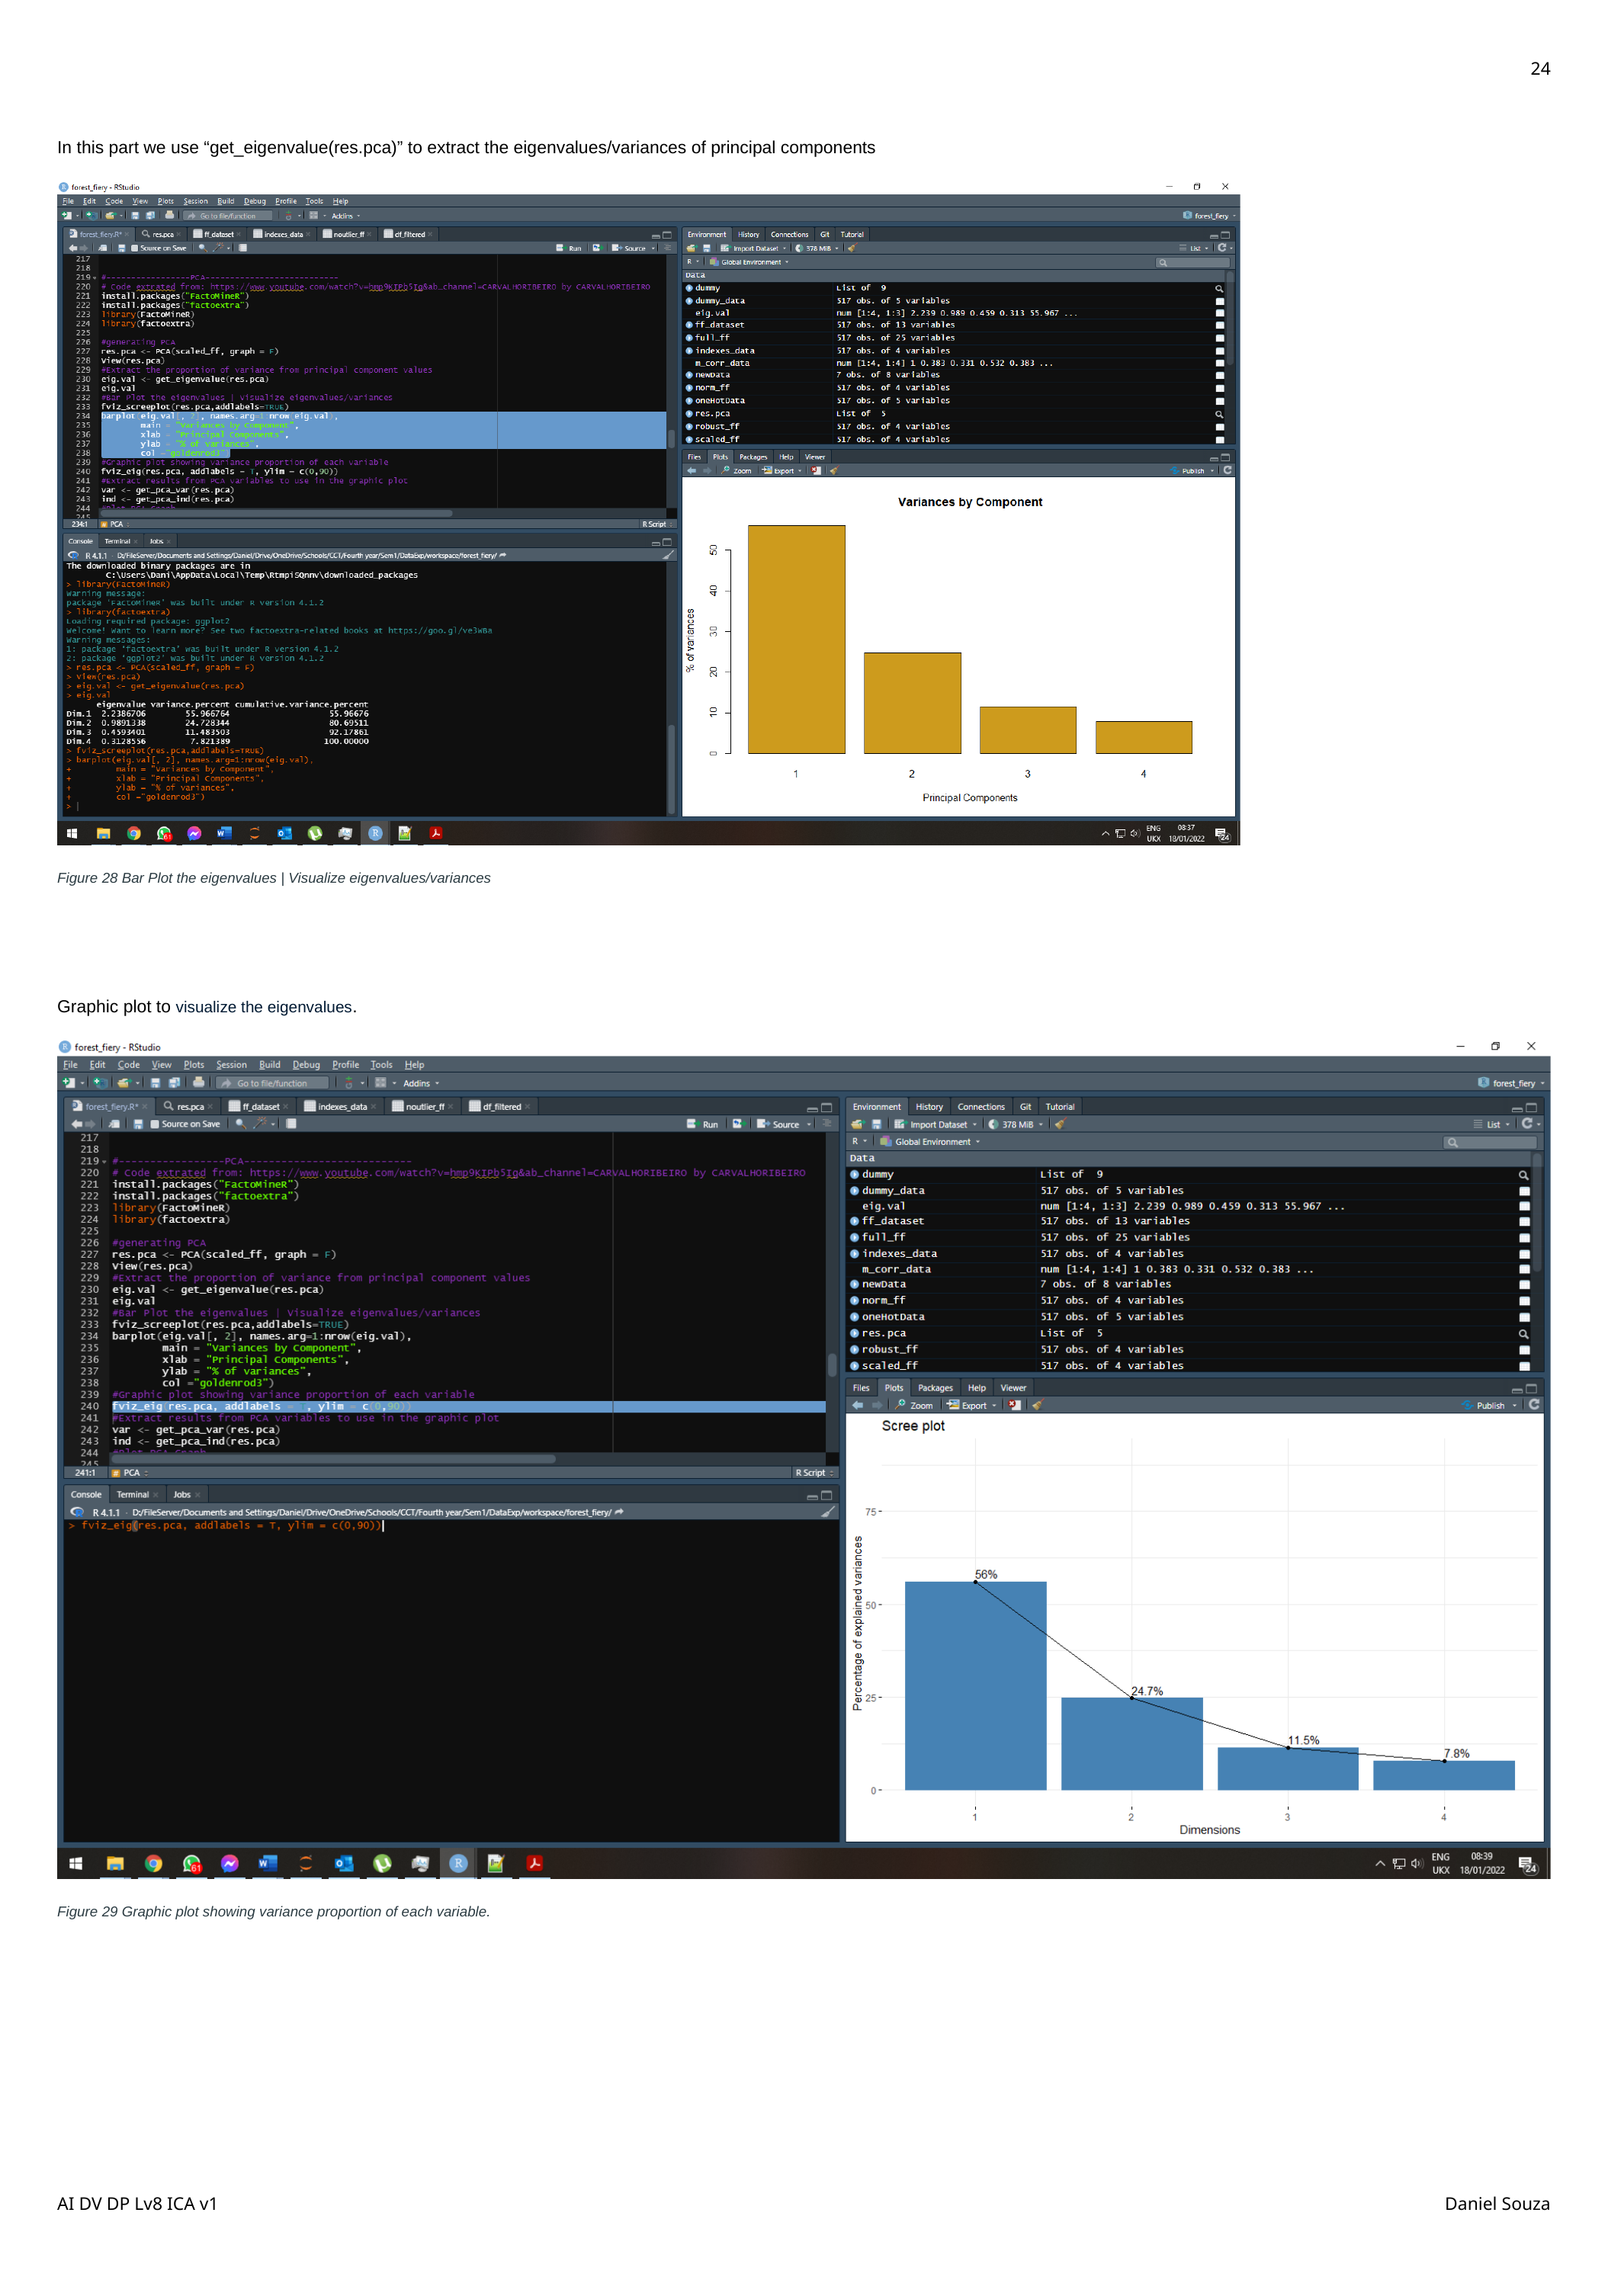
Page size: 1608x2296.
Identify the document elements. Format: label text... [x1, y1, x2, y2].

text Graphic plot to visualize the eigenvalues. [57, 996, 1550, 1016]
picture [57, 180, 1241, 845]
text In this part we use “get_eigenvalue(res.pca)” to extract the eigenvalues/variances of principal components [57, 137, 1550, 157]
picture [57, 1038, 1551, 1879]
